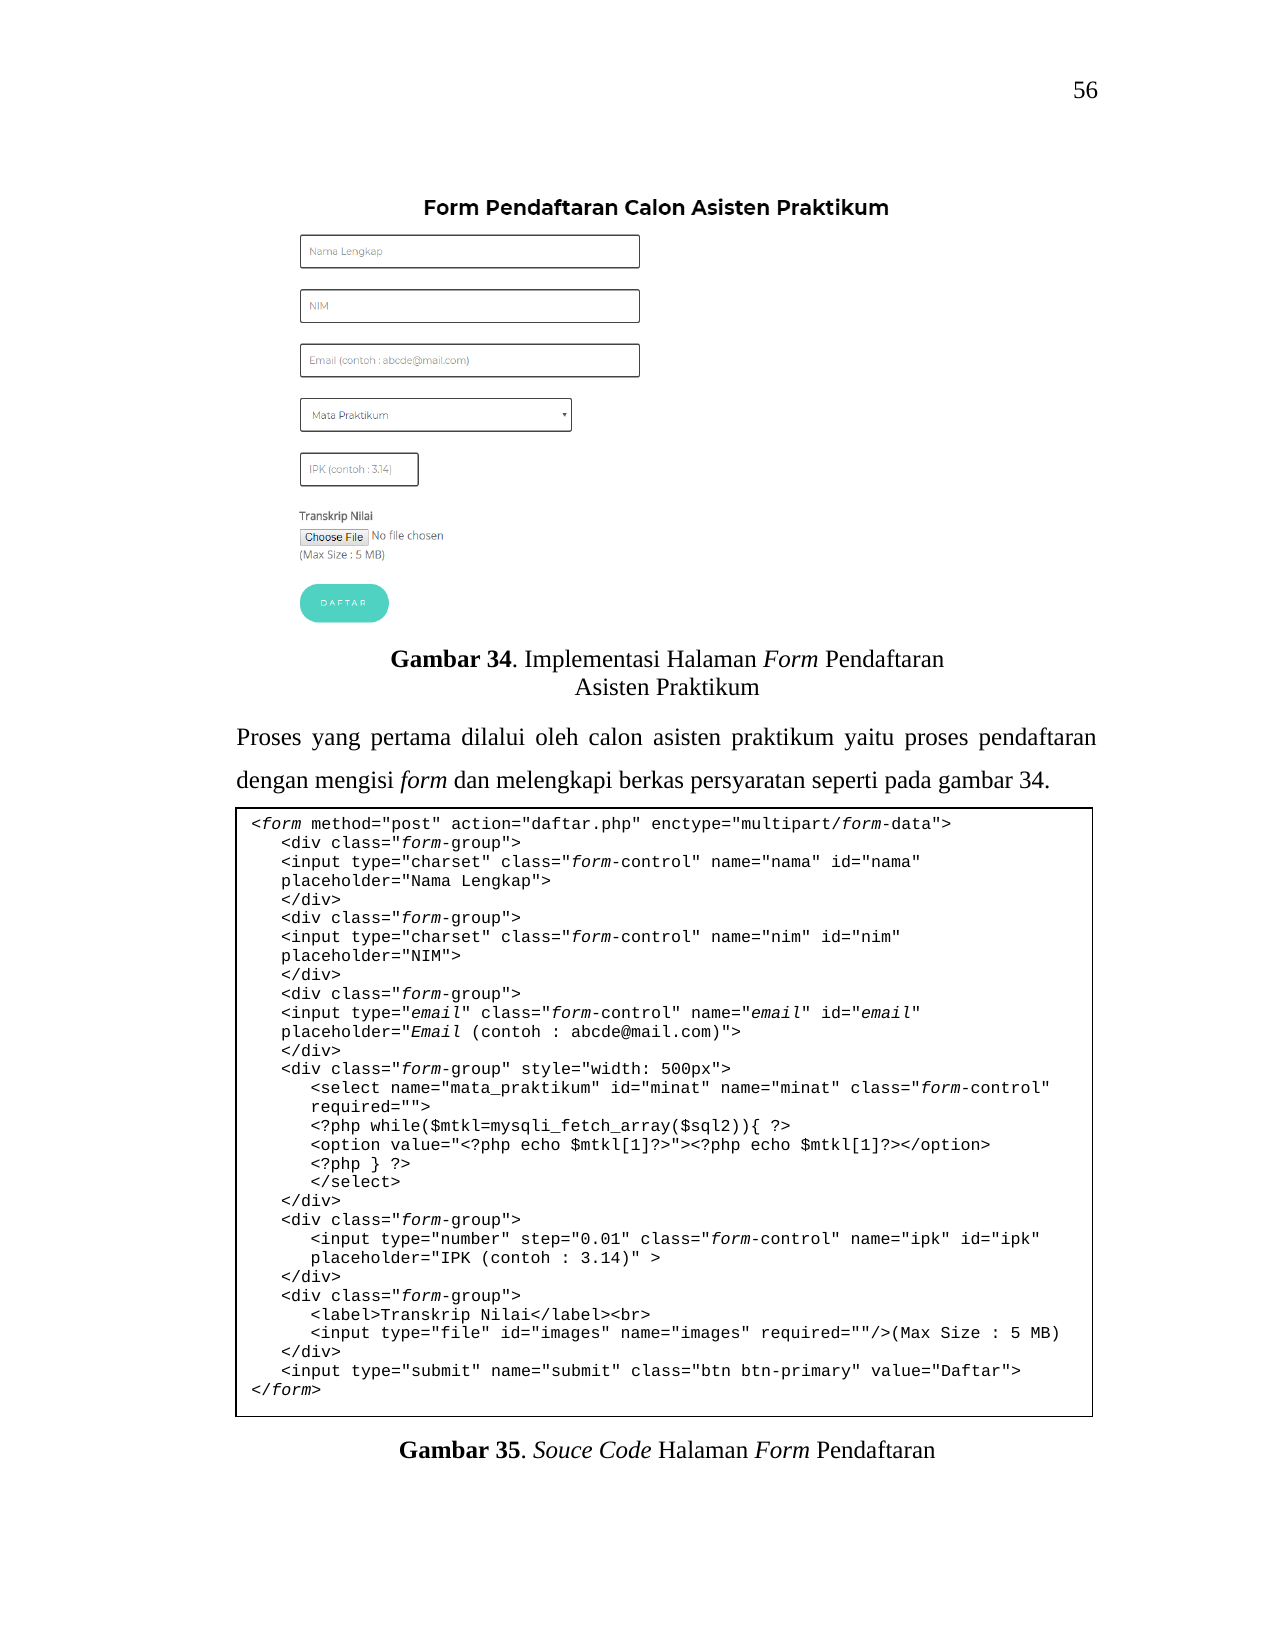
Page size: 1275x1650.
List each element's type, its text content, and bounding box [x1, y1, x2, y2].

picture [245, 177, 1089, 644]
text Proses yang pertama dilalui oleh calon asisten praktikum yaitu proses pendaftaran dengan mengisi form dan melengkapi berkas persyaratan seperti pada gambar 34. [236, 722, 1098, 794]
text Gambar 34. Implementasi Halaman Form Pendaftaran Asisten Praktikum [236, 644, 1098, 701]
text Gambar 35. Souce Code Halaman Form Pendaftaran [236, 1435, 1098, 1464]
